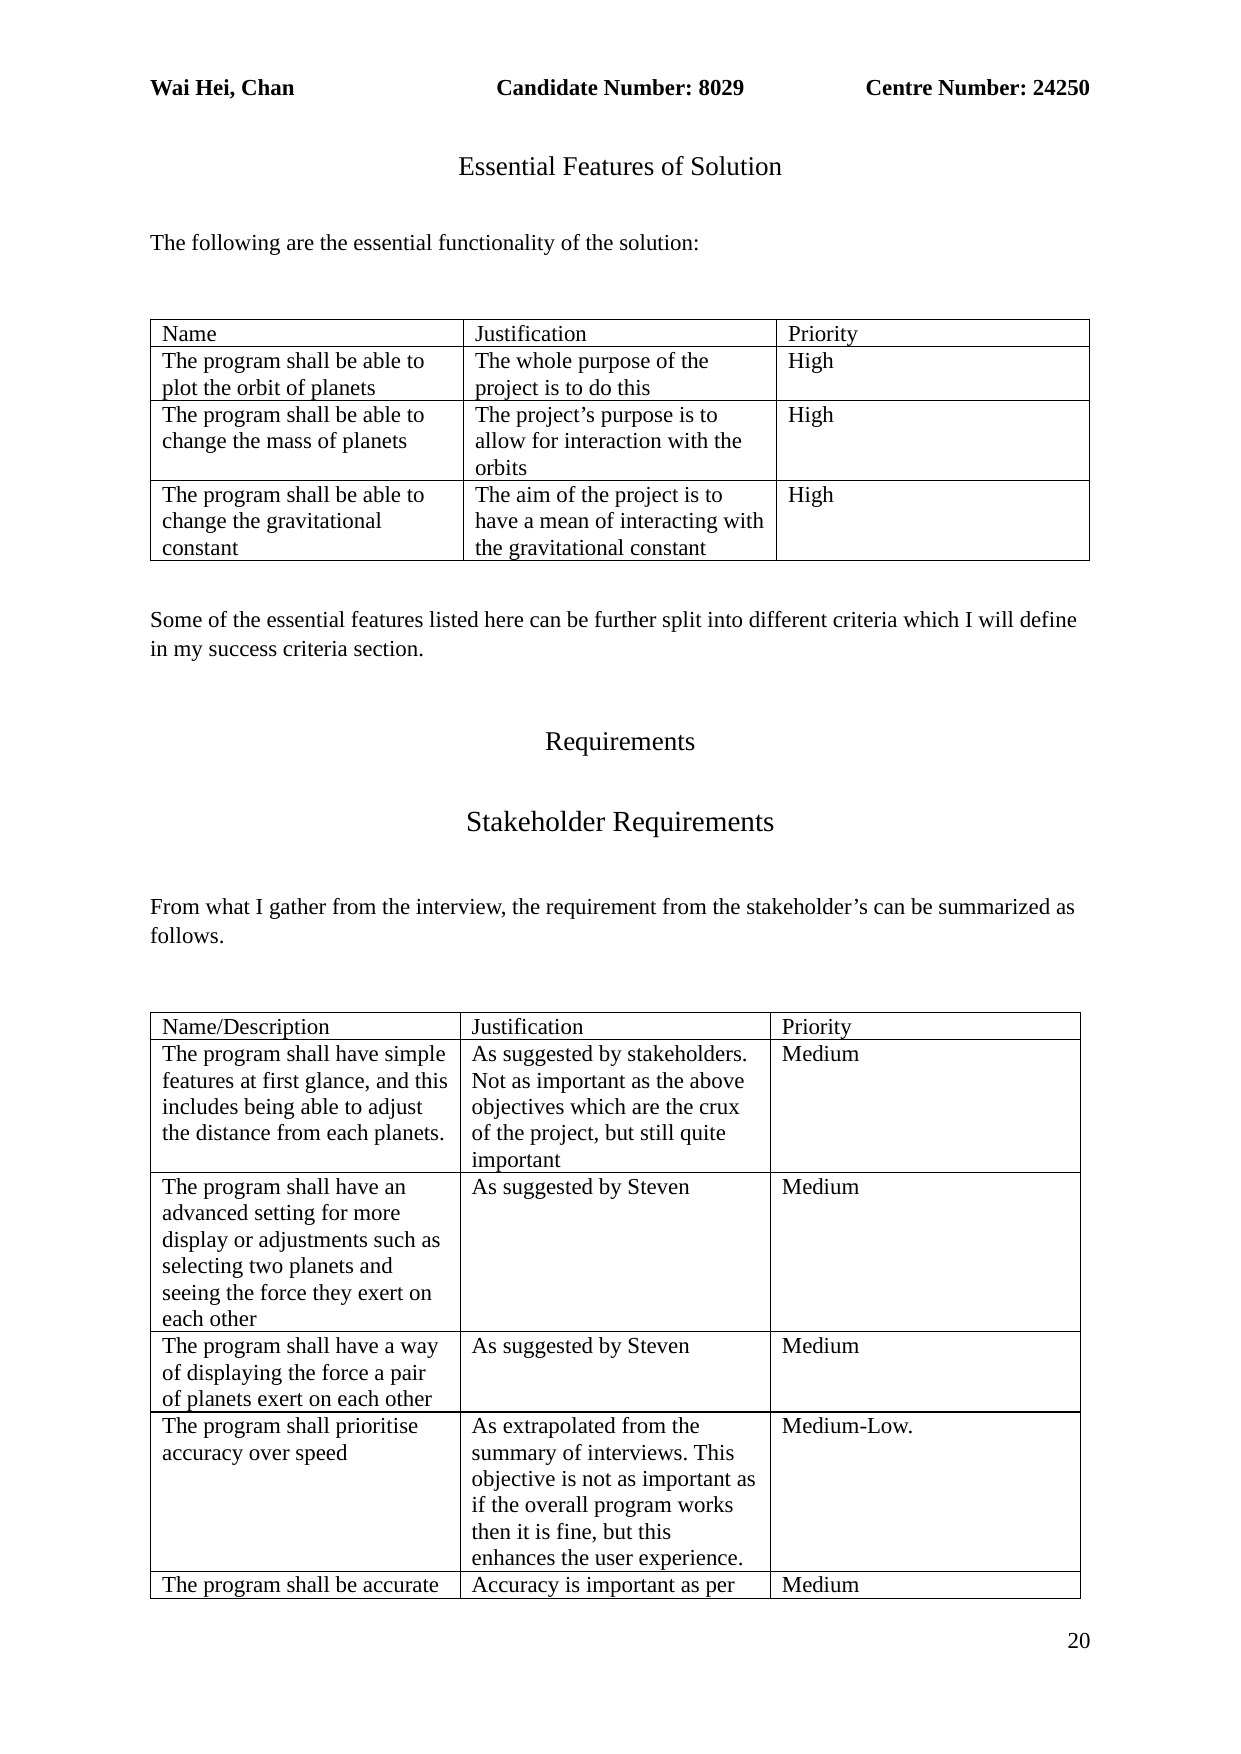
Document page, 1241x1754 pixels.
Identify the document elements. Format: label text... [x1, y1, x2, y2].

table_cell The program shall prioritise accuracy over speed [151, 1413, 460, 1571]
table_cell The program shall have an advanced setting for more display or adjustments such as selecting two planets and seeing the force they exert on each other [151, 1173, 460, 1331]
table_cell As suggested by Steven [461, 1173, 770, 1331]
table_cell High [777, 401, 1089, 480]
table_cell Medium-Low. [771, 1413, 1080, 1571]
table_cell The project’s purpose is to allow for interaction with the orbits [464, 401, 776, 480]
table_header Justification [461, 1013, 770, 1039]
table_cell As suggested by Steven [461, 1332, 770, 1411]
table_cell As extrapolated from the summary of interviews. This objective is not as important as if the overall program works then it is fine, but this enhances the user experience. [461, 1413, 770, 1571]
table_cell The aim of the project is to have a mean of interacting with the gravitational constant [464, 481, 776, 560]
table_header Justification [464, 320, 776, 346]
text The following are the essential functionality of the solution: [150, 229, 1090, 255]
table_cell Medium [771, 1040, 1080, 1172]
text Some of the essential features listed here can be further split into different criteria which I will define in my success criteria section. [150, 606, 1090, 661]
table_cell The program shall have a way of displaying the force a pair of planets exert on each other [151, 1332, 460, 1411]
text From what I gather from the interview, the requirement from the stakeholder’s can be summarized as follows. [150, 893, 1090, 948]
subtitle Stakeholder Requirements [150, 804, 1090, 837]
table_cell The program shall be able to change the mass of planets [151, 401, 463, 480]
table_cell The program shall be able to change the gravitational constant [151, 481, 463, 560]
table_cell Medium [771, 1173, 1080, 1331]
table_header Priority [777, 320, 1089, 346]
table_cell High [777, 347, 1089, 400]
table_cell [151, 1572, 460, 1598]
table_cell Medium [771, 1572, 1080, 1598]
table_cell The whole purpose of the project is to do this [464, 347, 776, 400]
table_cell The program shall be able to plot the orbit of planets [151, 347, 463, 400]
table_header Name [151, 320, 463, 346]
table_header Priority [771, 1013, 1080, 1039]
subtitle Essential Features of Solution [150, 150, 1090, 181]
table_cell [461, 1572, 770, 1598]
table_header Name/Description [151, 1013, 460, 1039]
table_cell Medium [771, 1332, 1080, 1411]
subtitle Requirements [150, 725, 1090, 756]
table_cell The program shall have simple features at first glance, and this includes being able to adjust the distance from each planets. [151, 1040, 460, 1172]
table_cell High [777, 481, 1089, 560]
table_cell As suggested by stakeholders. Not as important as the above objectives which are the crux of the project, but still quite important [461, 1040, 770, 1172]
